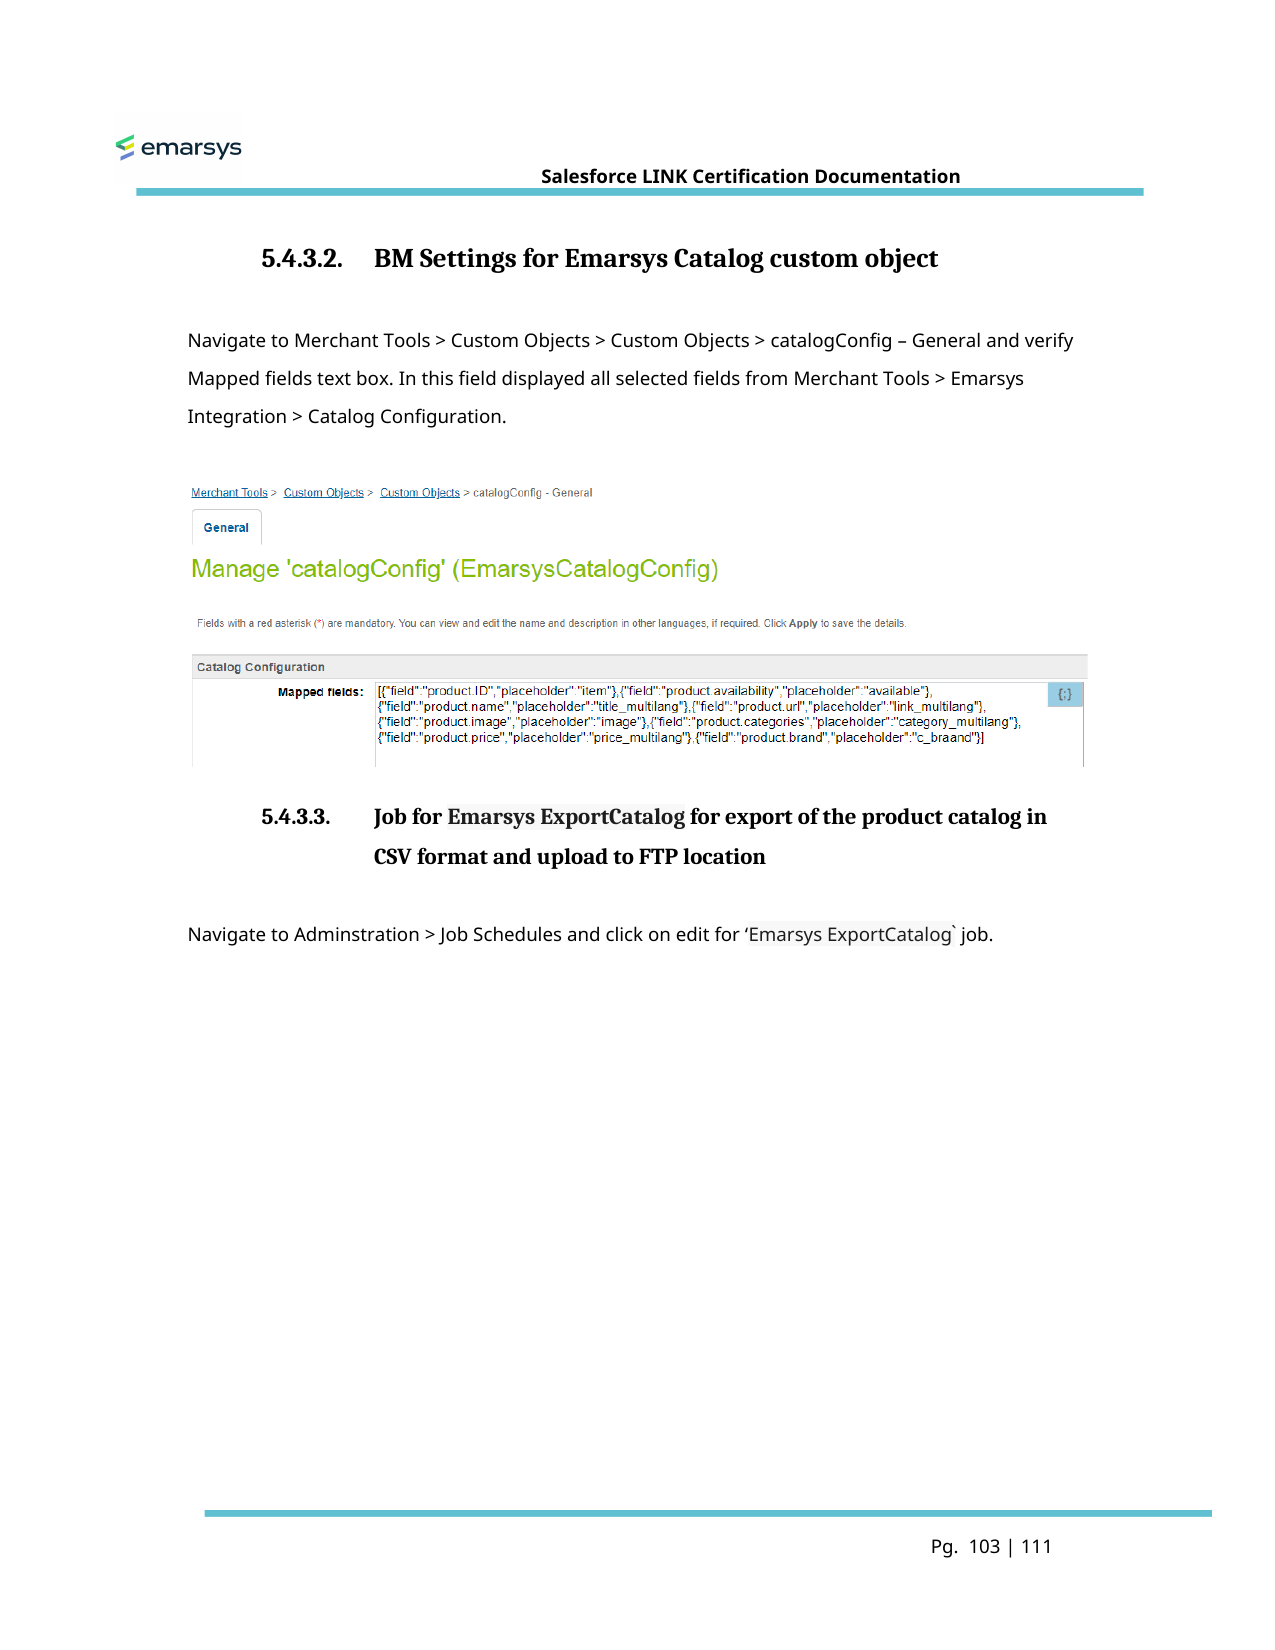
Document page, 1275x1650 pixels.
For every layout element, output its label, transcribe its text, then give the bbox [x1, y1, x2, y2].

text Navigate to Merchant Tools > Custom Objects > Custom Objects > catalogConfig – General and verify Mapped fields text box. In this field displayed all selected fields from Merchant Tools > Emarsys Integration > Catalog Configuration. [187, 327, 1087, 429]
picture [187, 479, 1088, 767]
picture [136, 188, 1144, 196]
picture [113, 111, 244, 184]
text Navigate to Adminstration > Job Schedules and click on edit for ‘Emarsys ExportCatalog` job. [187, 920, 952, 947]
subtitle BM Settings for Emarsys Catalog custom object [261, 243, 1087, 274]
picture [204, 1510, 1212, 1517]
subtitle Job for Emarsys ExportCatalog for export of the product catalog in CSV format and upload to FTP location [261, 804, 1087, 870]
